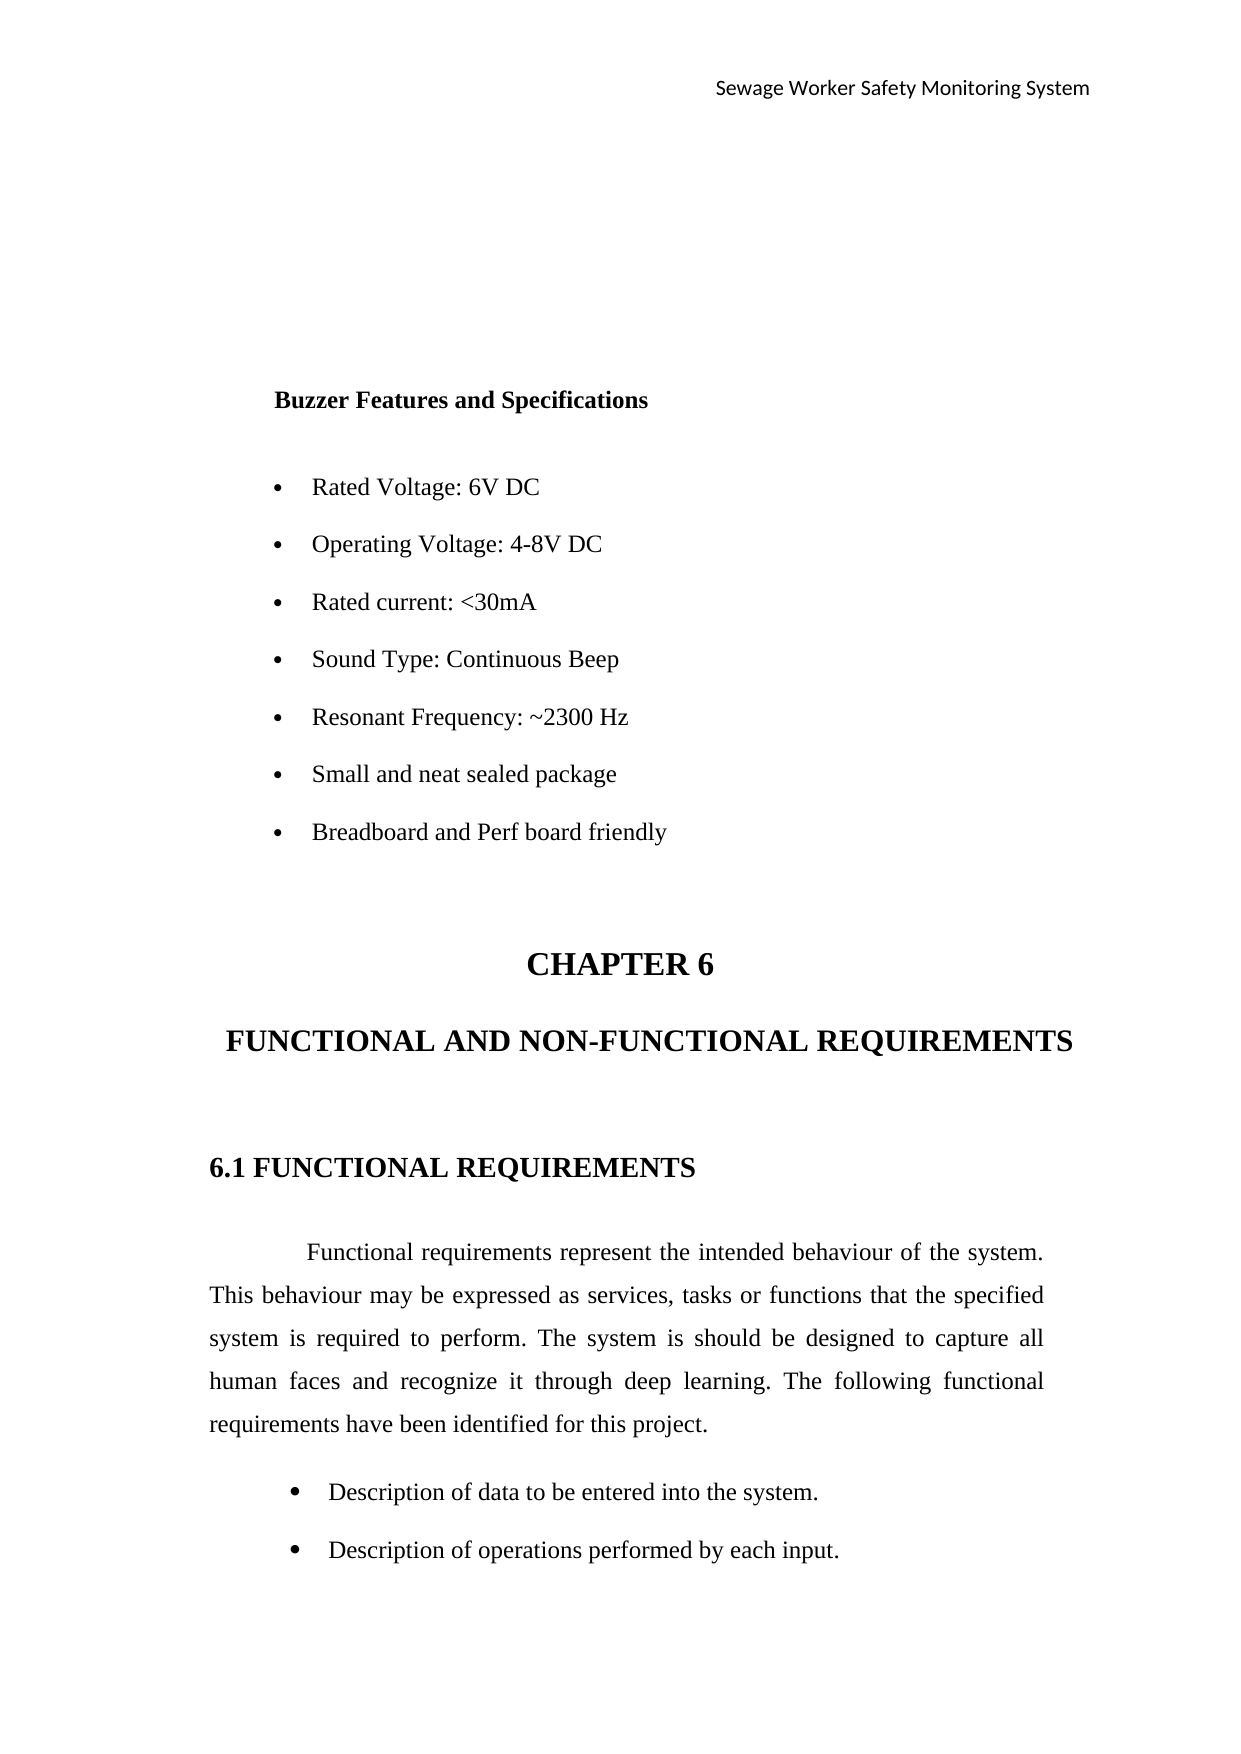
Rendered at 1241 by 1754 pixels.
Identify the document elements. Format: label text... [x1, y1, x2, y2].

list Resonant Frequency: ~2300 Hz [274, 702, 1090, 730]
list Small and neat sealed package [274, 759, 1090, 788]
text FUNCTIONAL AND NON-FUNCTIONAL REQUIREMENTS [209, 1022, 1090, 1058]
list Rated current: <30mA [274, 587, 1090, 615]
text CHAPTER 6 [150, 944, 1090, 982]
list Breadboard and Perf board friendly [274, 817, 1090, 845]
list Rated Voltage: 6V DC [274, 472, 1090, 500]
list Sound Type: Continuous Beep [274, 644, 1090, 673]
subtitle 6.1 FUNCTIONAL REQUIREMENTS [209, 1150, 1090, 1184]
list Operating Voltage: 4-8V DC [274, 529, 1090, 558]
list Description of operations performed by each input. [291, 1535, 1046, 1563]
subtitle Buzzer Features and Specifications [274, 385, 1090, 414]
text Functional requirements represent the intended behaviour of the system. This behaviour may be expressed as services, tasks or functions that the specified system is required to perform. The system is should be designed to capture all human faces and recognize it through deep learning. The following functional requirements have been identified for this project. [209, 1237, 1046, 1438]
list Description of data to be entered into the system. [291, 1477, 1046, 1506]
